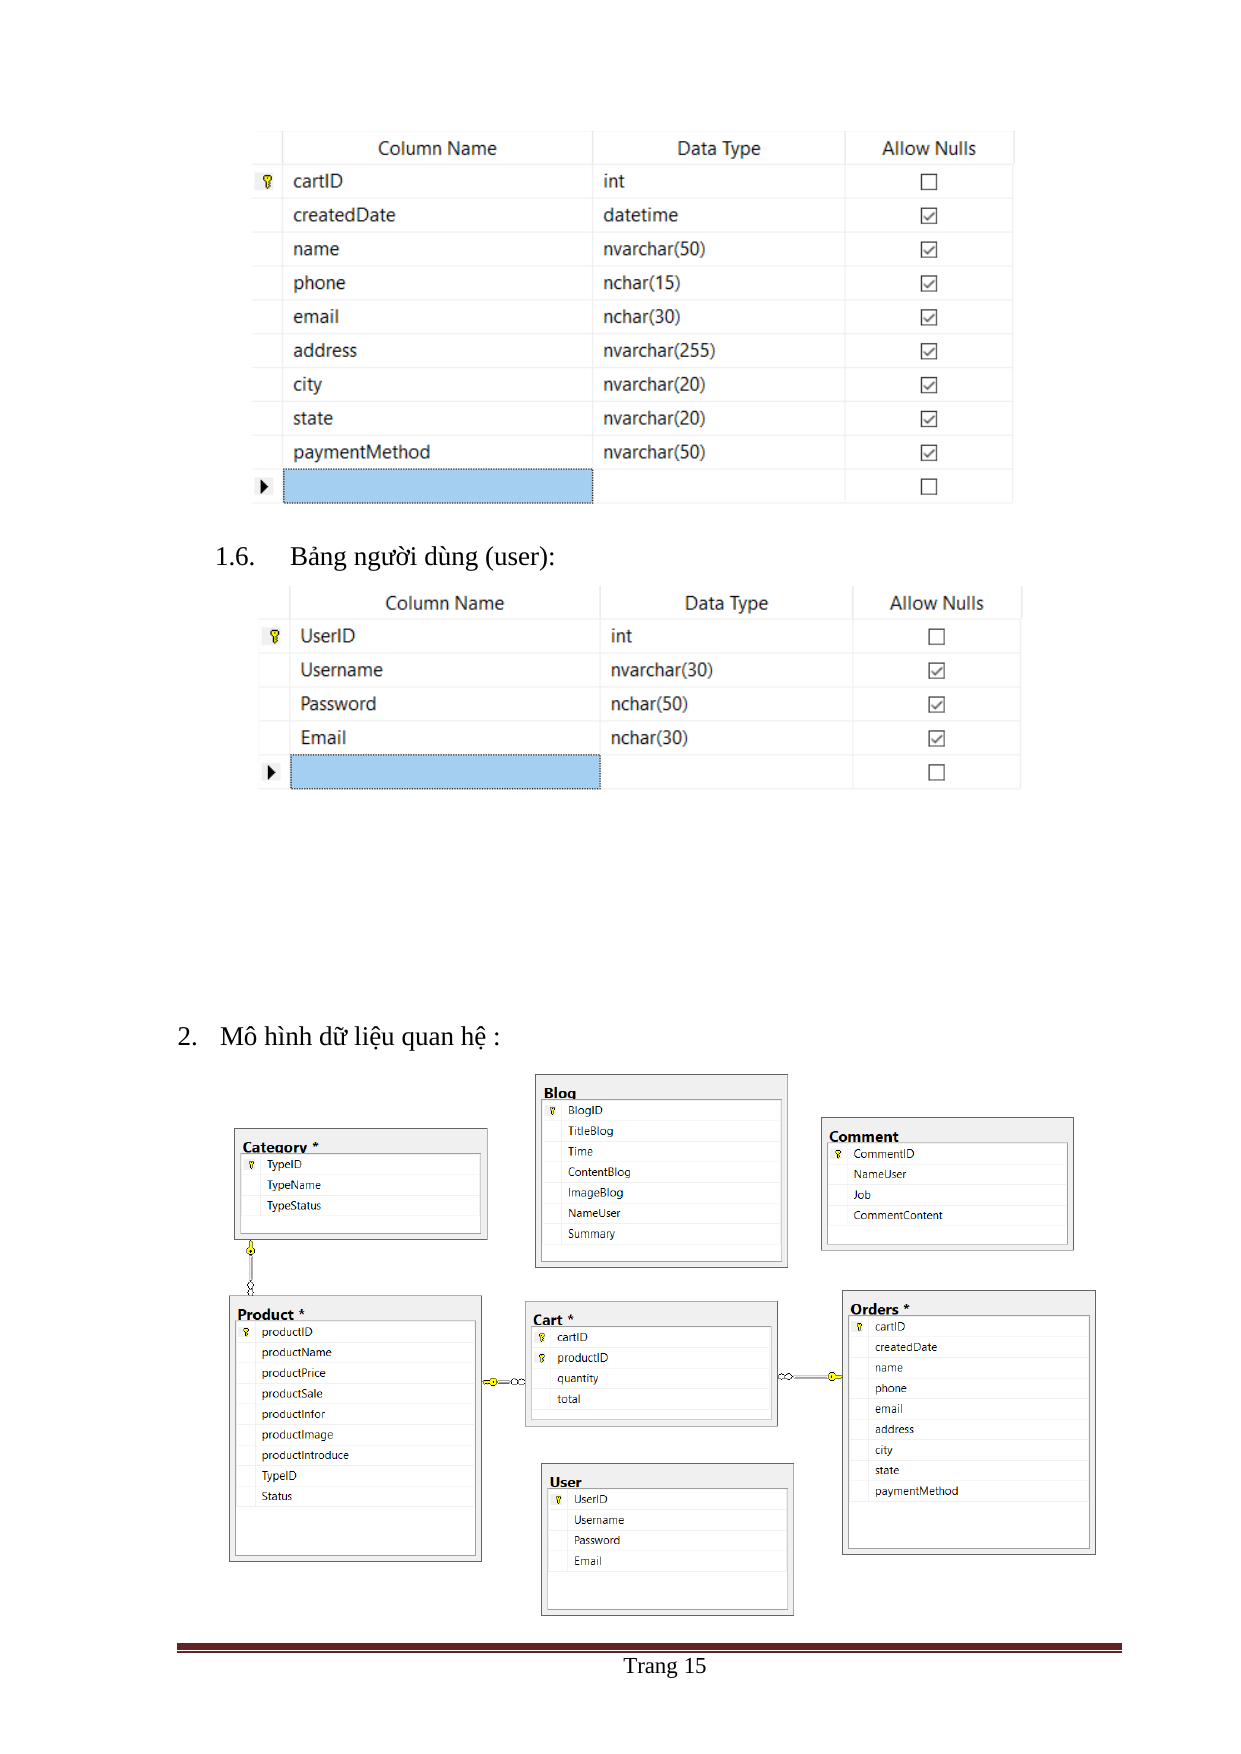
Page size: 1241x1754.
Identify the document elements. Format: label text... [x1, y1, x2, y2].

subtitle Mô hình dữ liệu quan hệ : [177, 1020, 1122, 1051]
picture [252, 131, 1016, 505]
picture [177, 1066, 1123, 1630]
picture [258, 586, 1025, 792]
list Bảng người dùng (user): [215, 539, 1122, 571]
